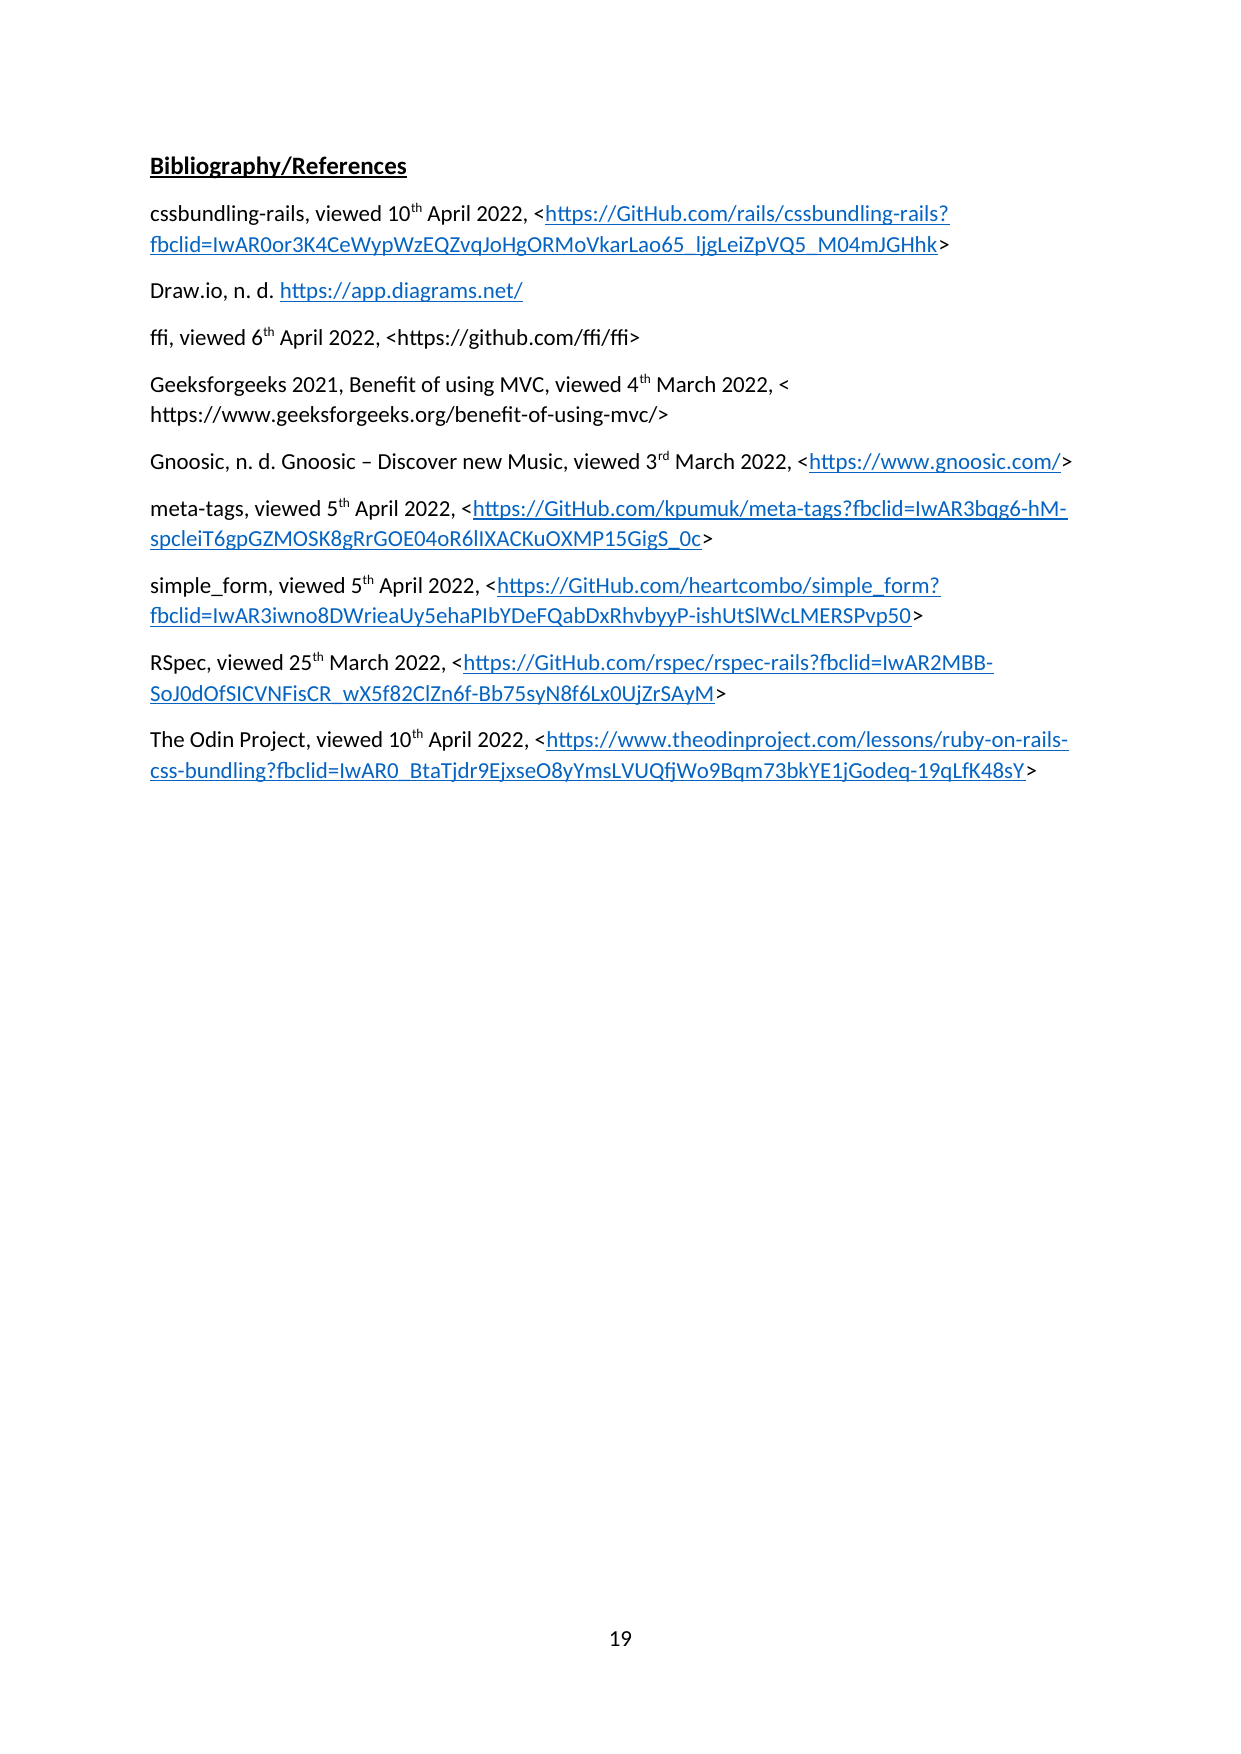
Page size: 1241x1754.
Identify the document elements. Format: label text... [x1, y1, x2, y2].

text simple_form, viewed 5th April 2022, <https://GitHub.com/heartcombo/simple_form?fbclid=IwAR3iwno8DWrieaUy5ehaPIbYDeFQabDxRhvbyyP-ishUtSlWcLMERSPvp50> [150, 571, 1090, 630]
text meta-tags, viewed 5th April 2022, <https://GitHub.com/kpumuk/meta-tags?fbclid=IwAR3bqg6-hM-spcleiT6gpGZMOSK8gRrGOE04oR6lIXACKuOXMP15GigS_0c> [150, 494, 1090, 553]
text RSpec, viewed 25th March 2022, <https://GitHub.com/rspec/rspec-rails?fbclid=IwAR2MBB-SoJ0dOfSICVNFisCR_wX5f82ClZn6f-Bb75syN8f6Lx0UjZrSAyM> [150, 648, 1090, 707]
text Bibliography/References [150, 150, 1090, 181]
text The Odin Project, viewed 10th April 2022, <https://www.theodinproject.com/lessons/ruby-on-rails-css-bundling?fbclid=IwAR0_BtaTjdr9EjxseO8yYmsLVUQfjWo9Bqm73bkYE1jGodeq-19qLfK48sY> [150, 726, 1090, 784]
text Draw.io, n. d. https://app.diagrams.net/ [150, 277, 1090, 305]
text cssbundling-rails, viewed 10th April 2022, <https://GitHub.com/rails/cssbundling-rails?fbclid=IwAR0or3K4CeWypWzEQZvqJoHgORMoVkarLao65_ljgLeiZpVQ5_M04mJGHhk> [150, 199, 1090, 258]
text Gnoosic, n. d. Gnoosic – Discover new Music, viewed 3rd March 2022, <https://www.gnoosic.com/> [150, 447, 1090, 476]
text Geeksforgeeks 2021, Benefit of using MVC, viewed 4th March 2022, < https://www.geeksforgeeks.org/benefit-of-using-mvc/> [150, 370, 1090, 429]
text ffi, viewed 6th April 2022, <https://github.com/ffi/ffi> [150, 323, 1090, 352]
